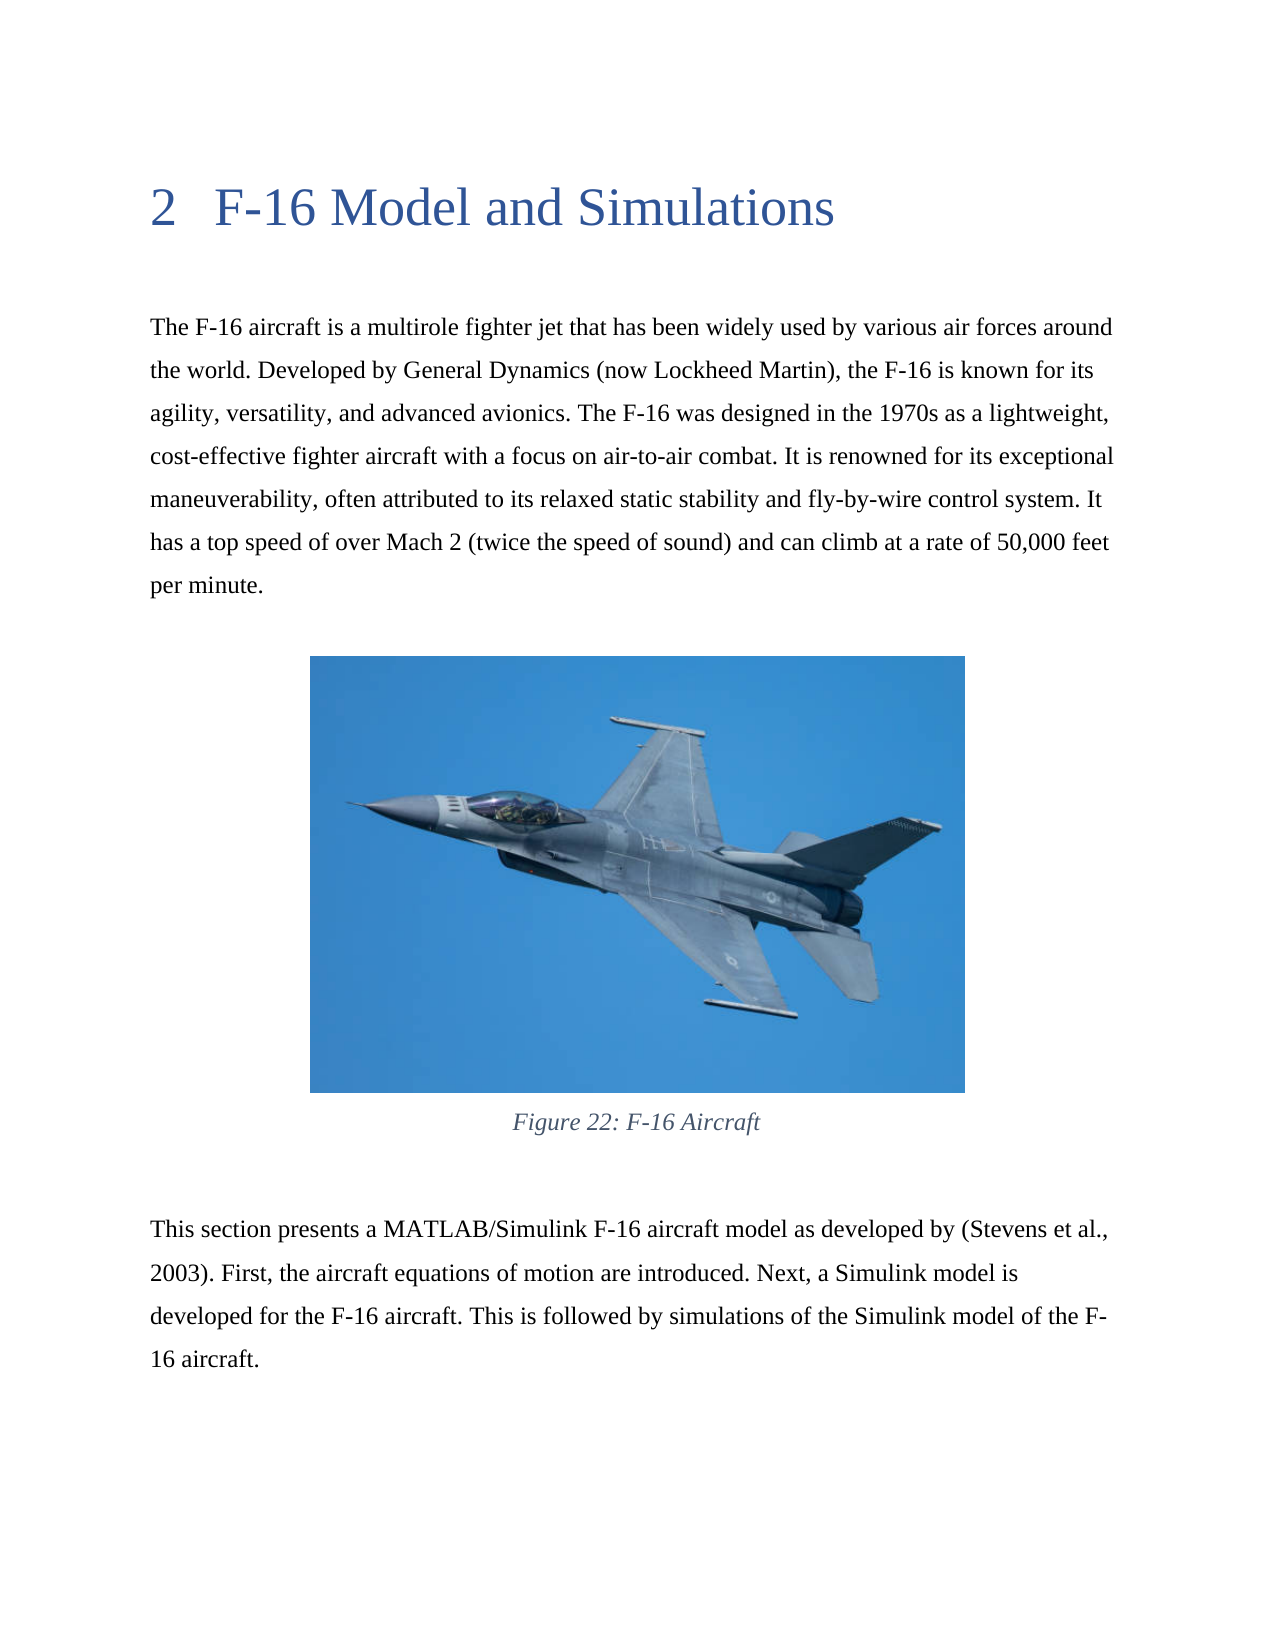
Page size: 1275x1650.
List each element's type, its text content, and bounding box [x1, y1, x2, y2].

text The F-16 aircraft is a multirole fighter jet that has been widely used by various air forces around the world. Developed by General Dynamics (now Lockheed Martin), the F-16 is known for its agility, versatility, and advanced avionics. The F-16 was designed in the 1970s as a lightweight, cost-effective fighter aircraft with a focus on air-to-air combat. It is renowned for its exceptional maneuverability, often attributed to its relaxed static stability and fly-by-wire control system. It has a top speed of over Mach 2 (twice the speed of sound) and can climb at a rate of 50,000 feet per minute. [150, 312, 1125, 599]
text Figure 22: F-16 Aircraft [150, 1107, 1125, 1136]
subtitle F-16 Model and Simulations [150, 175, 1125, 237]
picture [310, 656, 965, 1093]
text This section presents a MATLAB/Simulink F-16 aircraft model as developed by (Stevens et al., 2003). First, the aircraft equations of motion are introduced. Next, a Simulink model is developed for the F-16 aircraft. This is followed by simulations of the Simulink model of the F-16 aircraft. [150, 1214, 1125, 1373]
